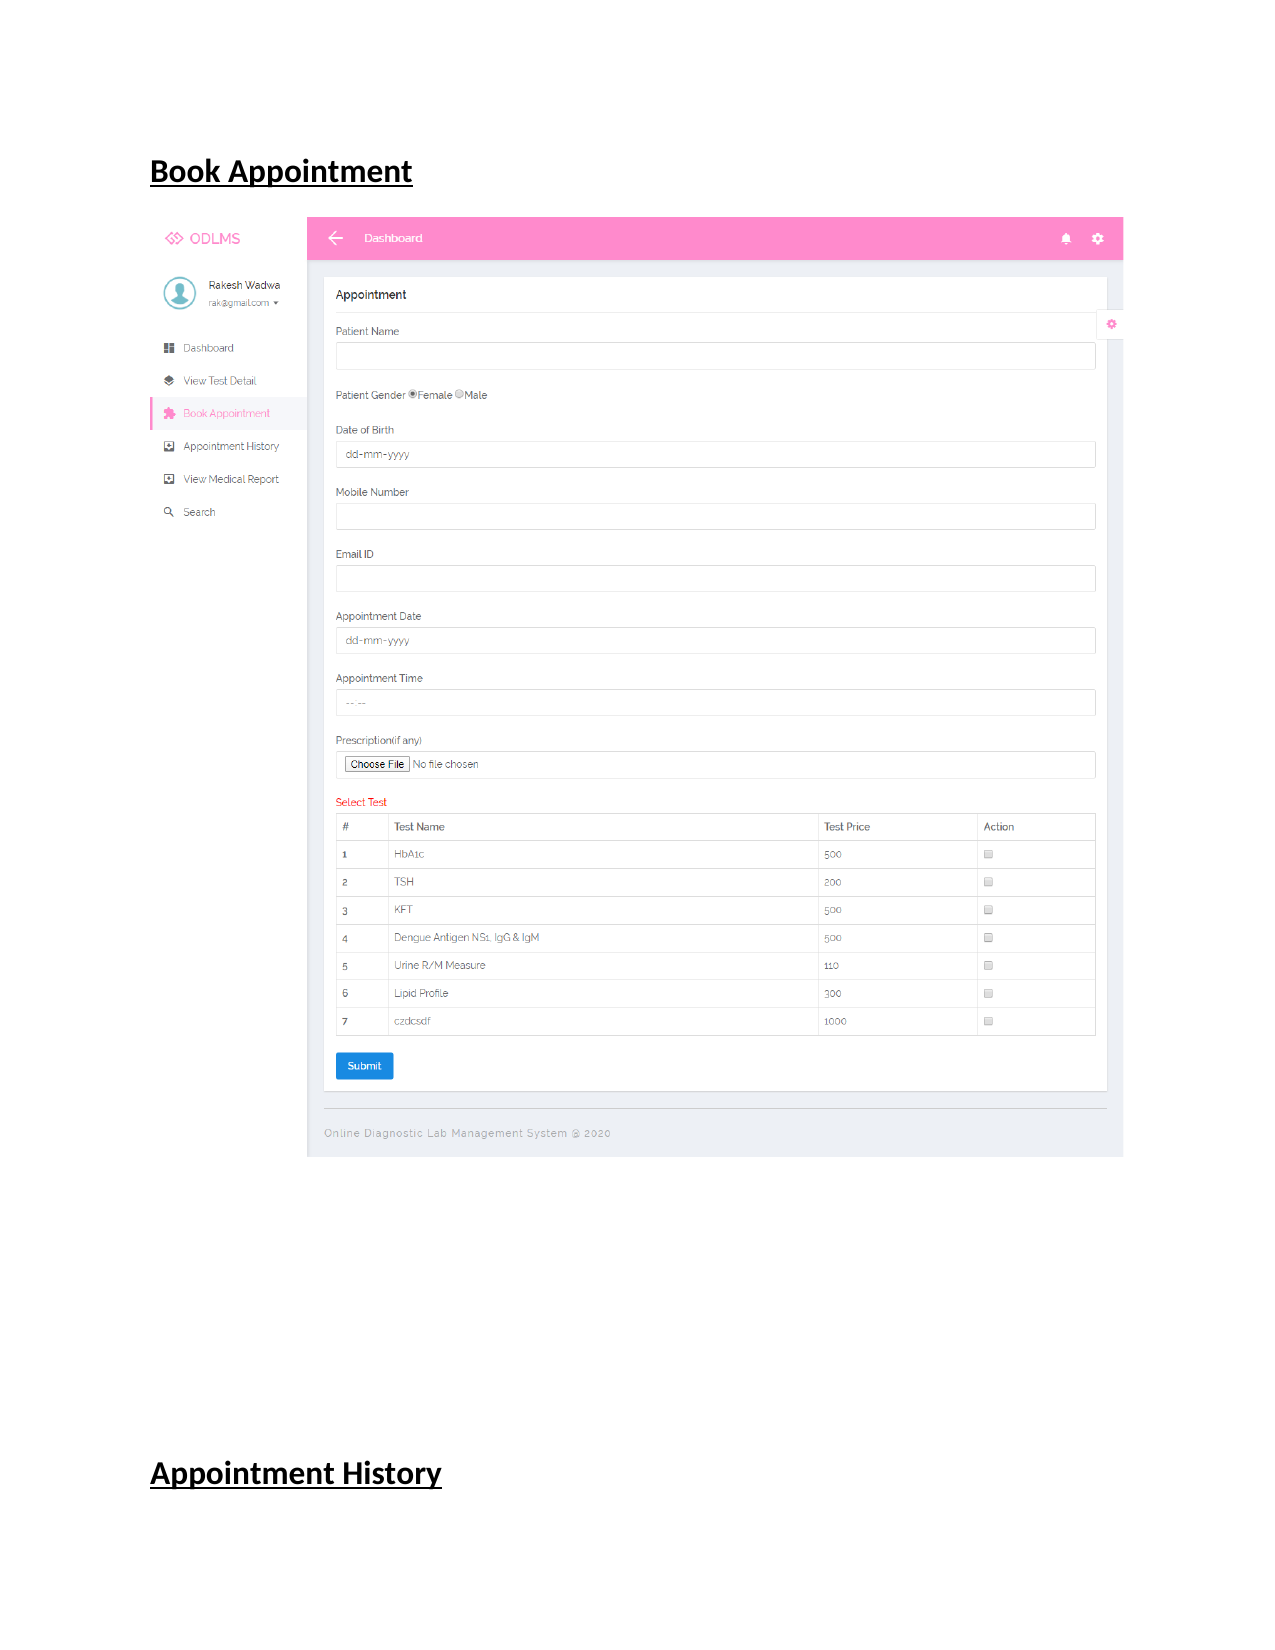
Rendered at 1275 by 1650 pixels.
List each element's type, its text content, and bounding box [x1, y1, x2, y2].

text Appointment History [150, 1452, 1125, 1493]
picture [150, 217, 1124, 1157]
text Book Appointment [150, 150, 1125, 191]
